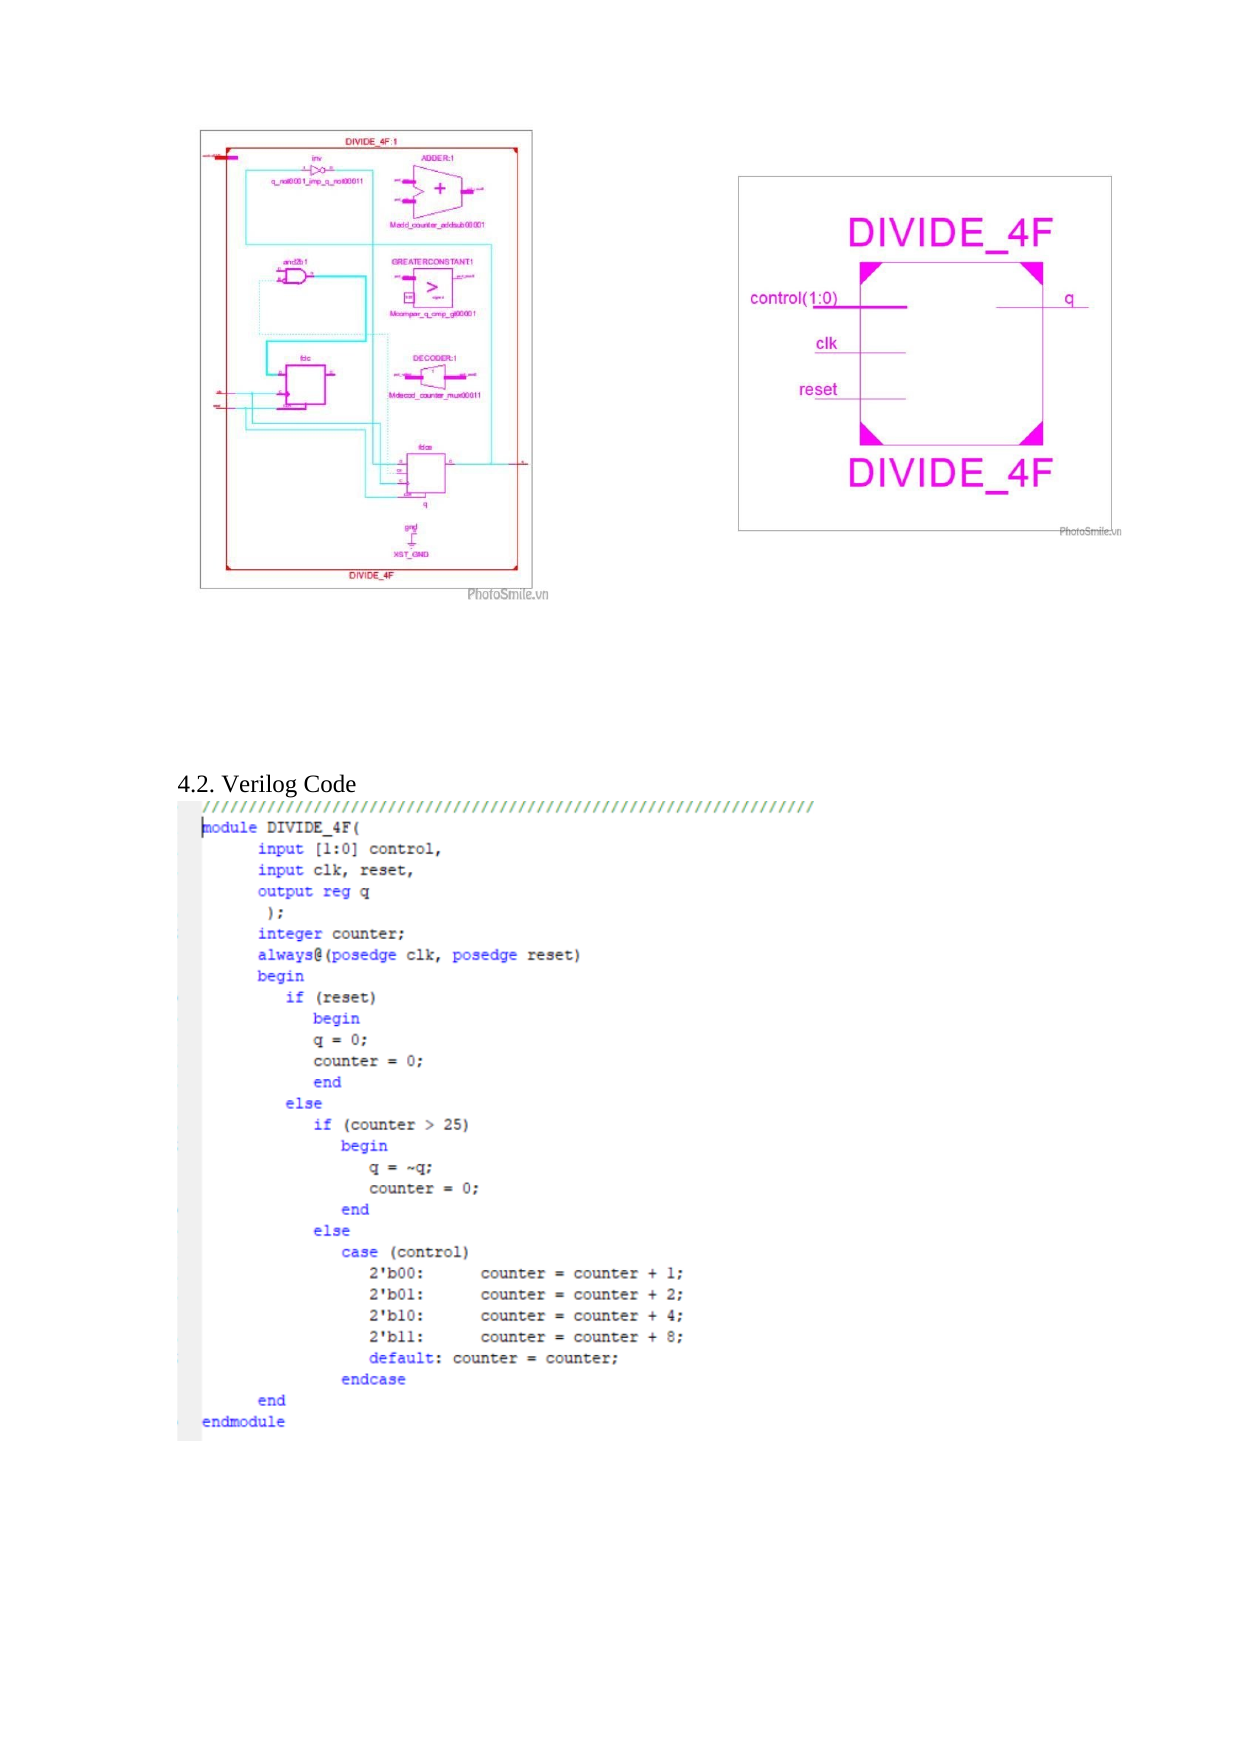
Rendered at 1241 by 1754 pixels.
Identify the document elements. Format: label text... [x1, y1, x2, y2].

picture [177, 801, 815, 1441]
picture [732, 174, 1122, 536]
text 4.2. Verilog Code [177, 769, 1122, 797]
picture [177, 118, 549, 600]
